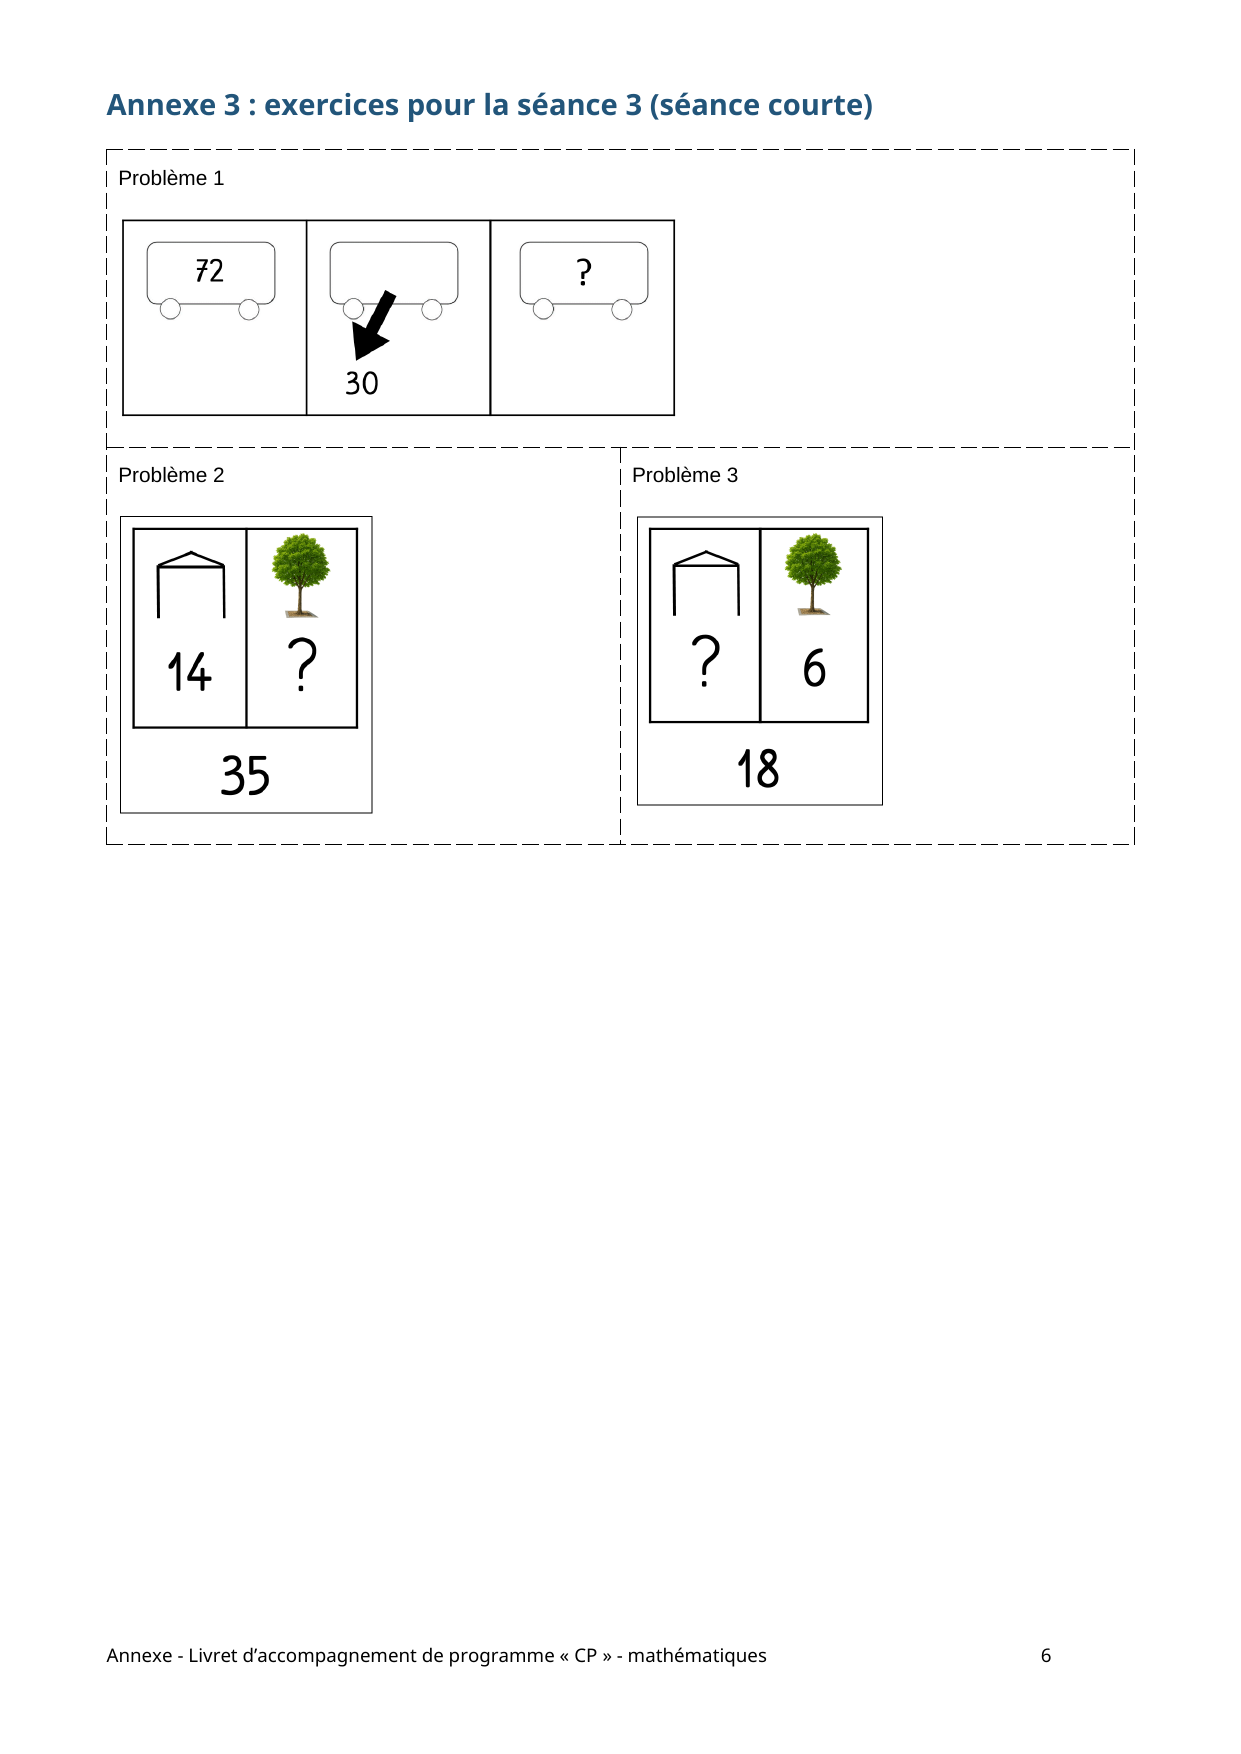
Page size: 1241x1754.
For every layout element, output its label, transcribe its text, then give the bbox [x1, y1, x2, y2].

picture [631, 512, 889, 812]
subtitle Annexe 3 : exercices pour la séance 3 (séance courte) [106, 84, 1134, 124]
table_cell Problème 2 [107, 447, 621, 844]
picture [118, 512, 376, 819]
table_header Problème 1 [107, 149, 1134, 447]
picture [118, 214, 681, 422]
table_cell Problème 3 [621, 447, 1134, 844]
